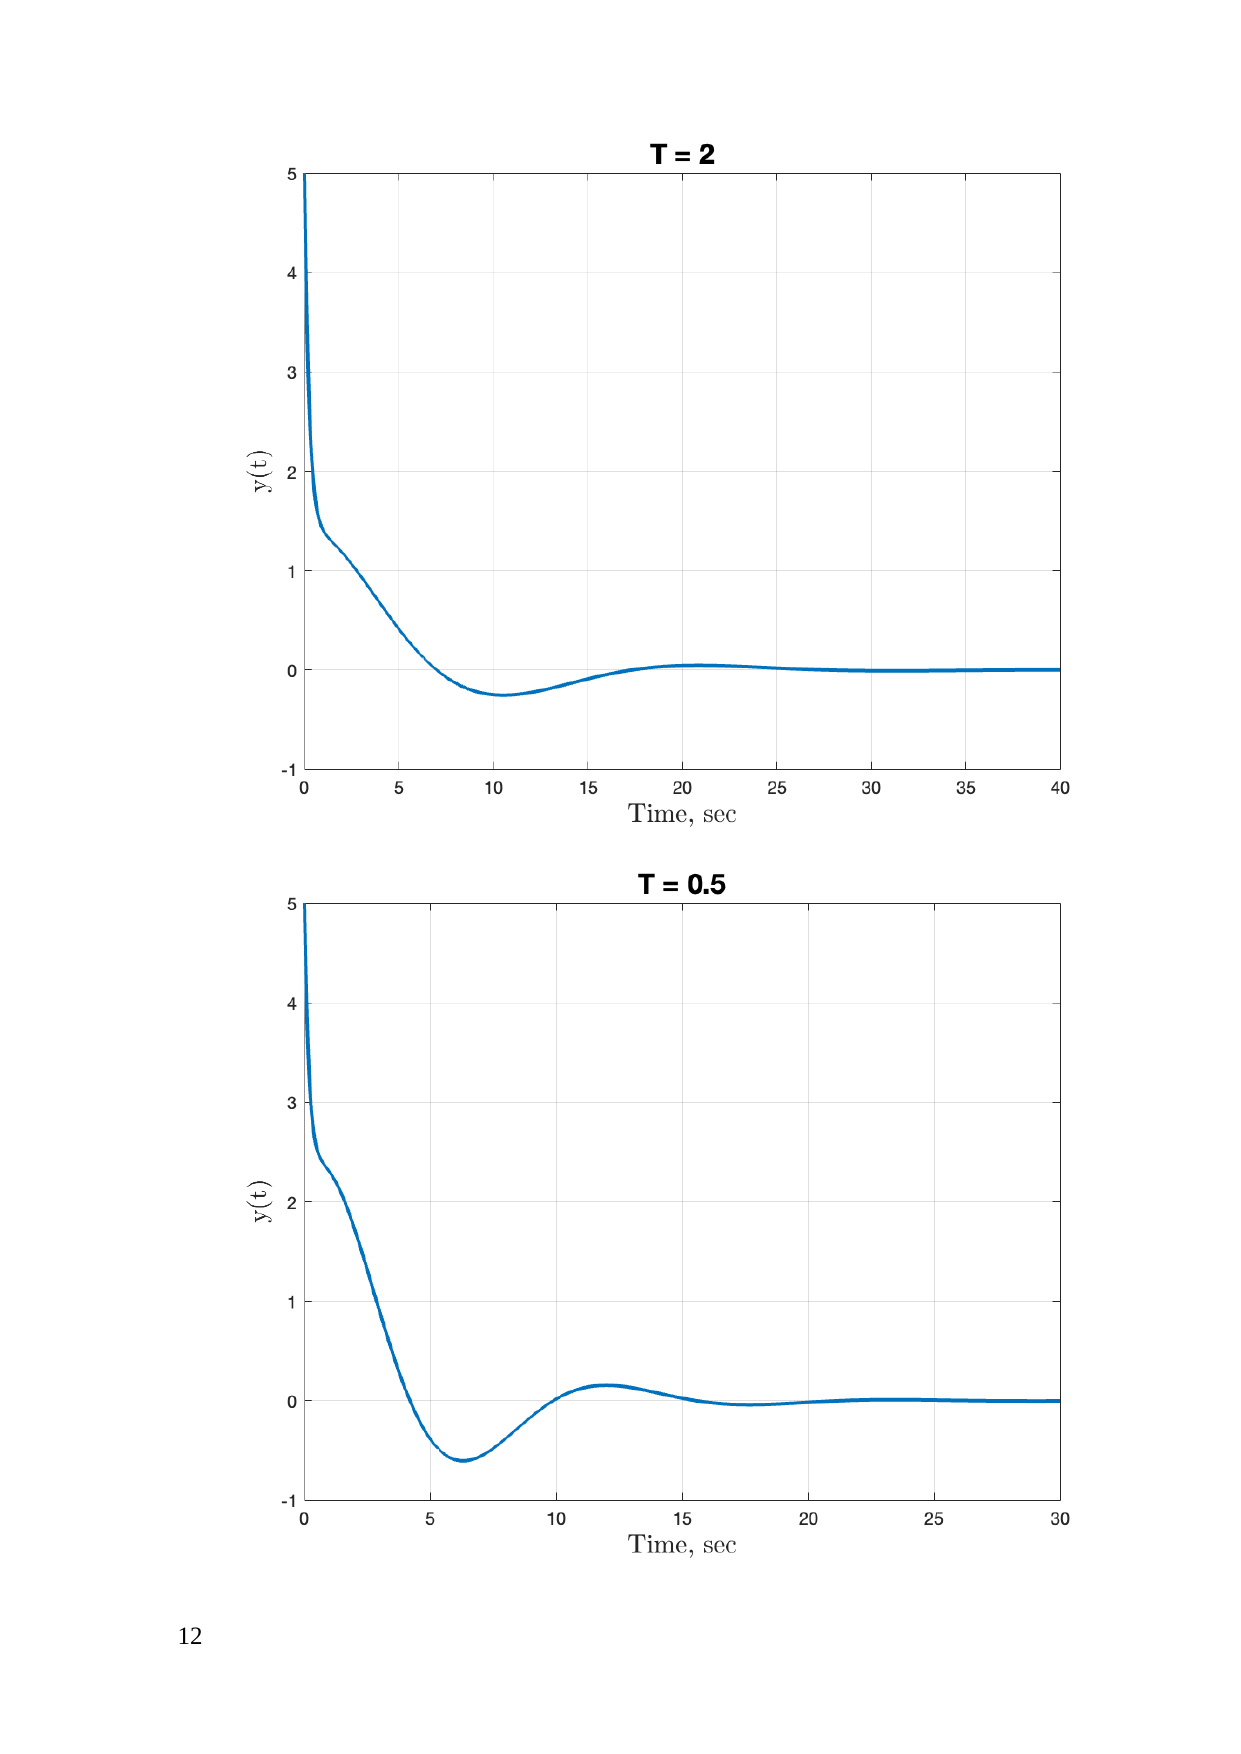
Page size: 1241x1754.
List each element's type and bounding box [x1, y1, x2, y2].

picture [177, 118, 1152, 1580]
